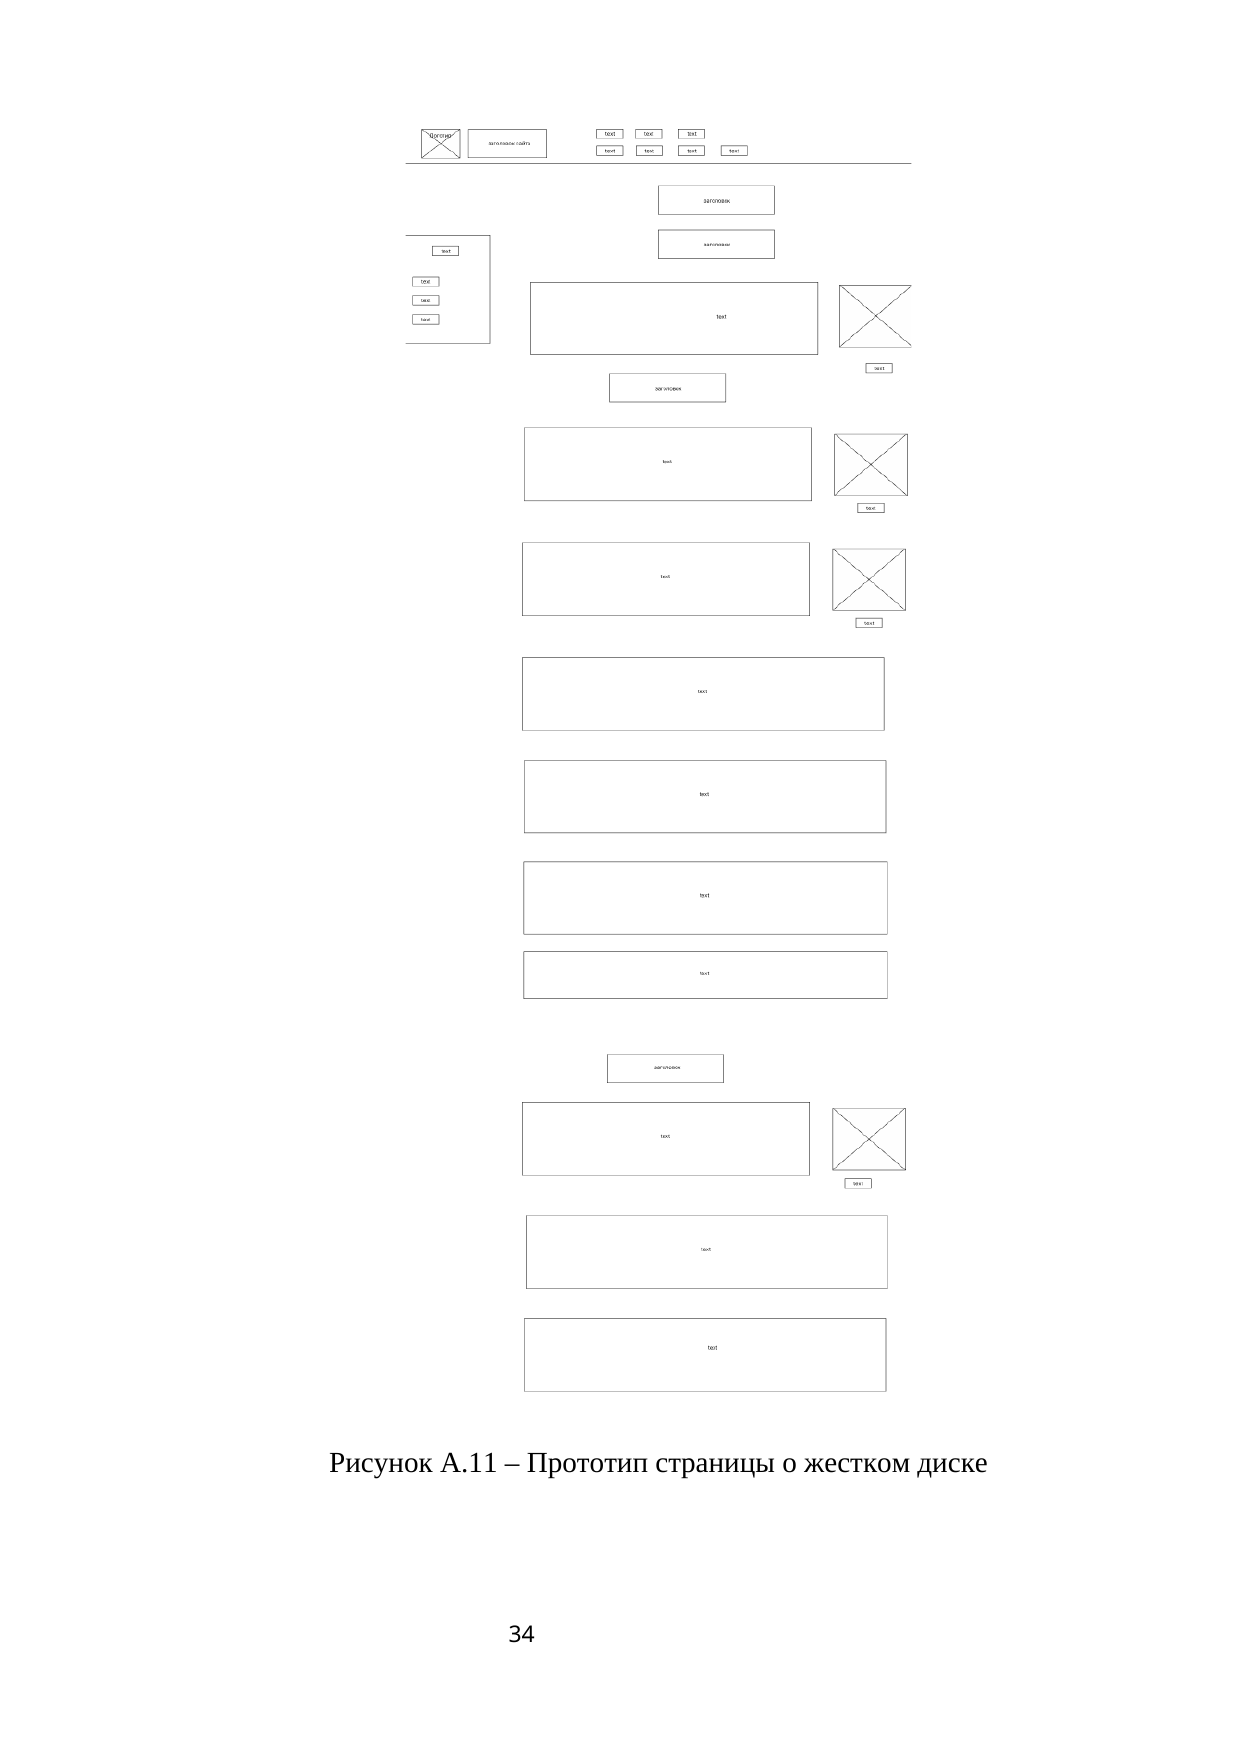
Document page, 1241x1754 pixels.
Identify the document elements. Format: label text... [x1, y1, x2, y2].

text Рисунок А.11 – Прототип страницы о жестком диске [136, 1446, 1181, 1479]
picture [405, 118, 912, 1418]
